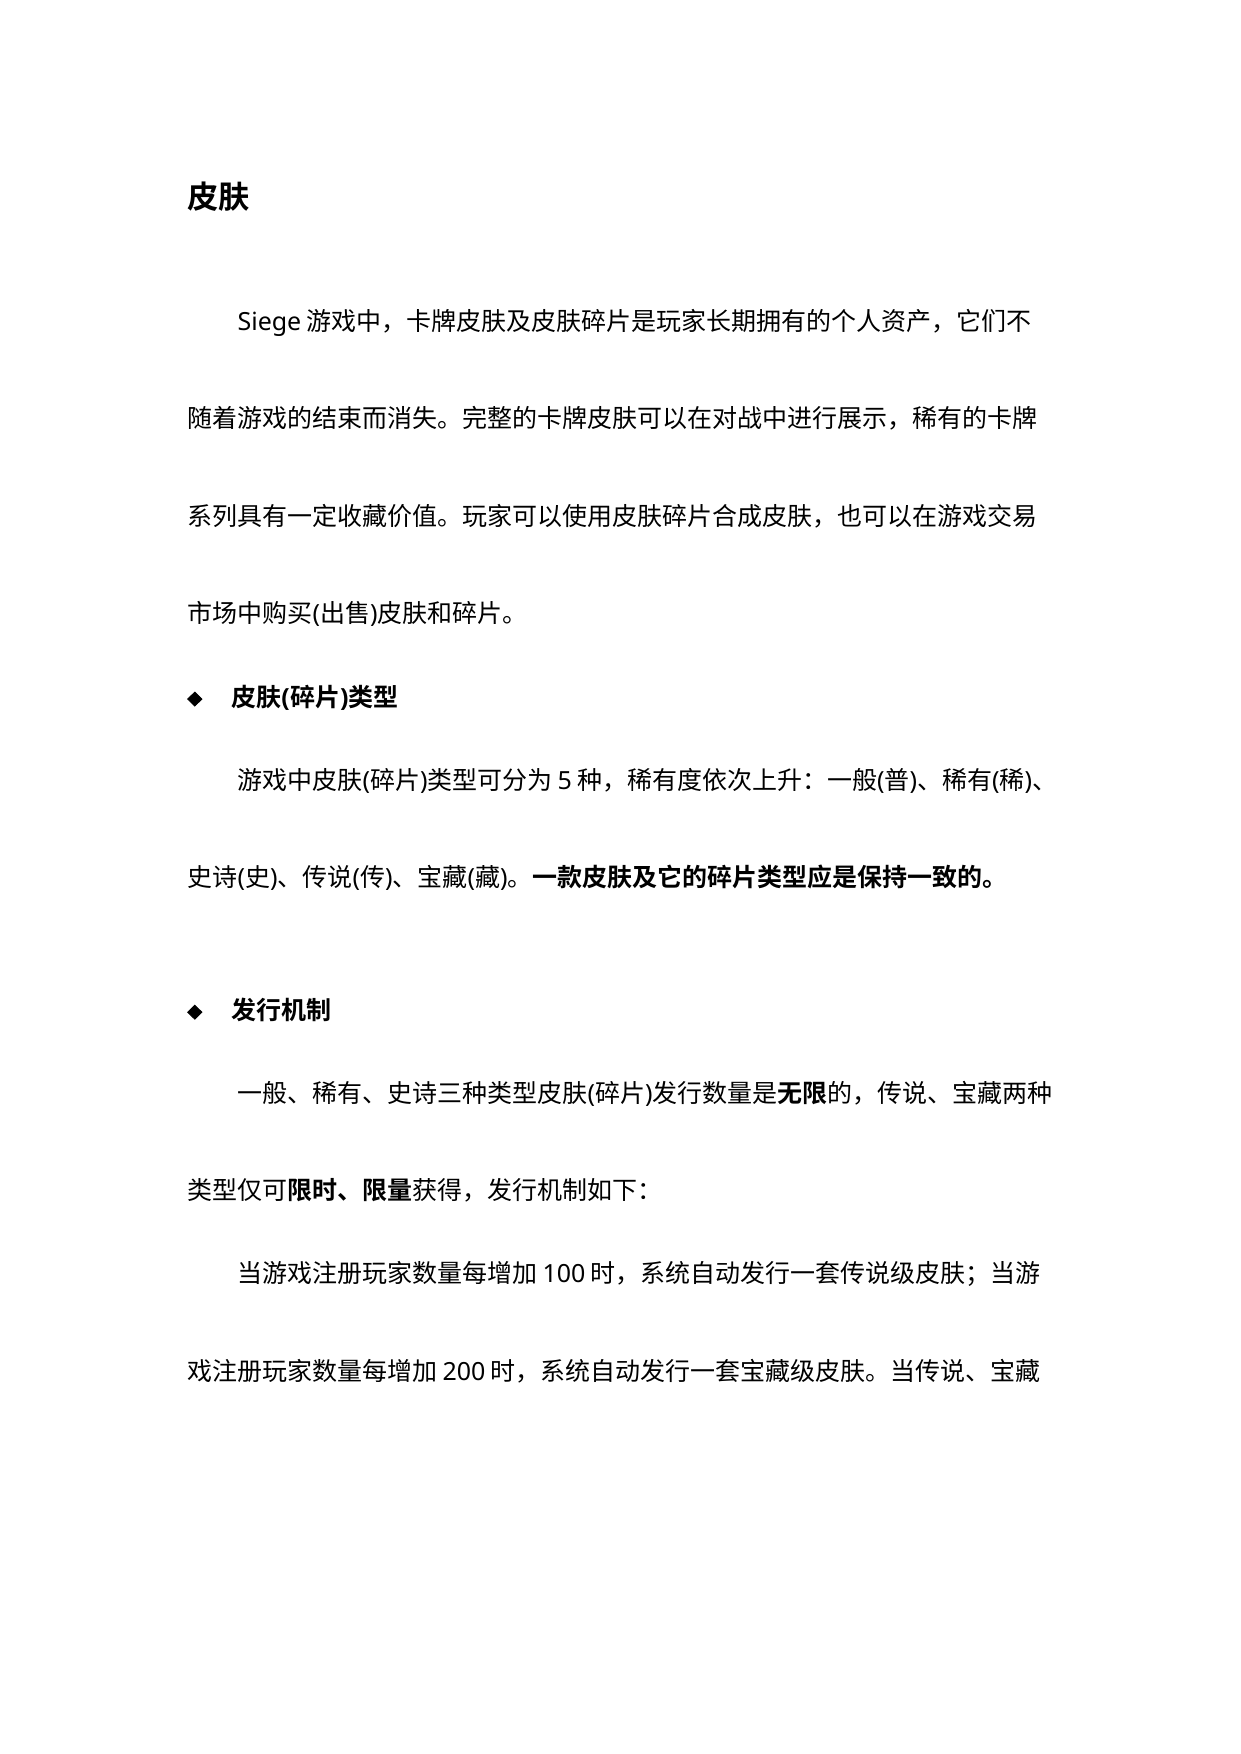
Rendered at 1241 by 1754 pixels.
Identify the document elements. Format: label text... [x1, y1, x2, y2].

text 一般、稀有、史诗三种类型皮肤(碎片)发行数量是无限的，传说、宝藏两种类型仅可限时、限量获得，发行机制如下： [187, 1059, 1053, 1221]
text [187, 1239, 1053, 1402]
text 游戏中皮肤(碎片)类型可分为5种，稀有度依次上升：一般(普)、稀有(稀)、史诗(史)、传说(传)、宝藏(藏)。一款皮肤及它的碎片类型应是保持一致的。 [187, 746, 1053, 908]
list 皮肤(碎片)类型 [187, 663, 1053, 728]
list 发行机制 [187, 976, 1053, 1041]
subtitle 皮肤 [187, 162, 1053, 227]
text Siege游戏中，卡牌皮肤及皮肤碎片是玩家长期拥有的个人资产，它们不随着游戏的结束而消失。完整的卡牌皮肤可以在对战中进行展示，稀有的卡牌系列具有一定收藏价值。玩家可以使用皮肤碎片合成皮肤，也可以在游戏交易市场中购买(出售)皮肤和碎片。 [187, 287, 1053, 644]
